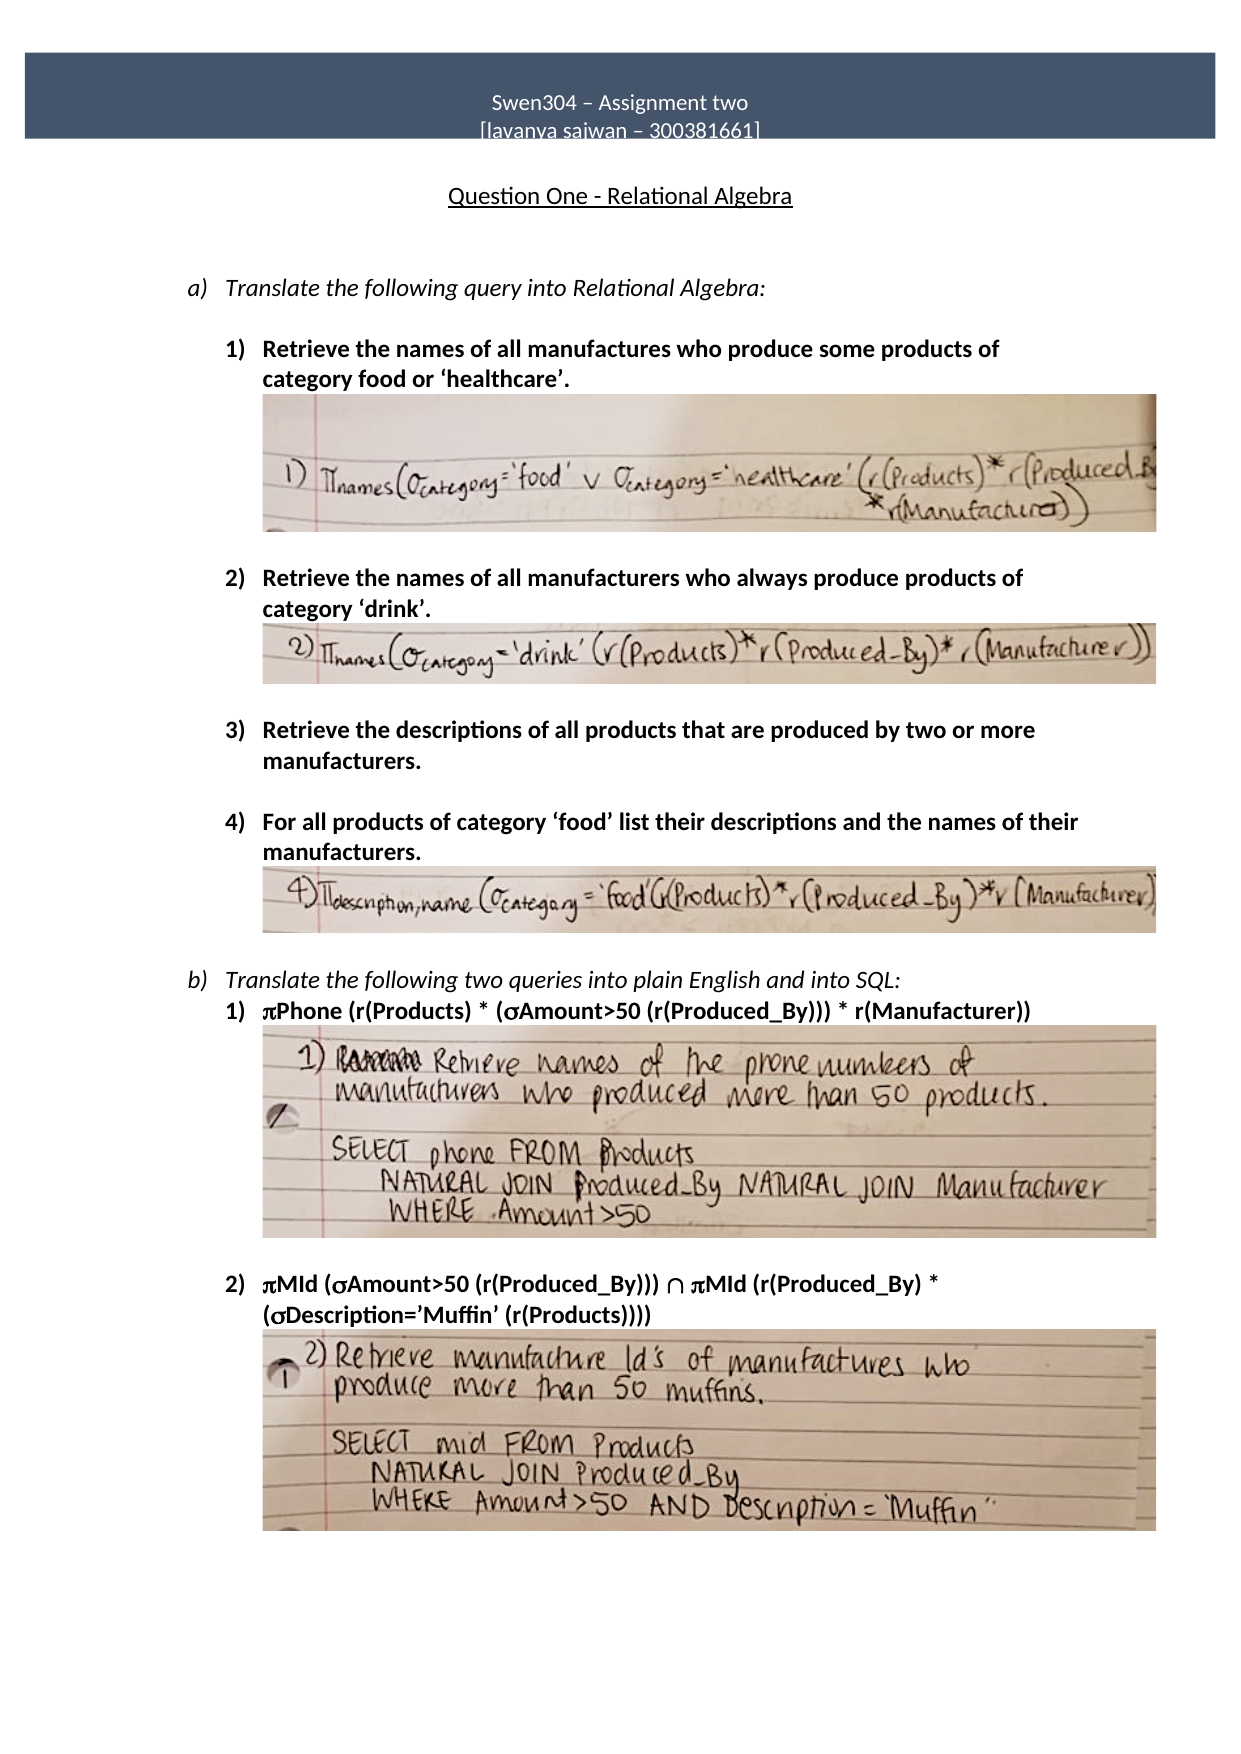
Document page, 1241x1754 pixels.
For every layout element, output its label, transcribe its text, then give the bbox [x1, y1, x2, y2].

picture [262, 623, 1157, 684]
list MId (Amount>50 (r(Produced_By))) MId (r(Produced_By) * (Description=’Muffin’ (r(Products)))) [225, 1269, 1090, 1330]
list Retrieve the names of all manufactures who produce some products of category food or ‘healthcare’. [225, 333, 1090, 394]
picture [262, 1329, 1157, 1531]
picture [262, 394, 1157, 532]
list Phone (r(Products) * (Amount>50 (r(Produced_By))) * r(Manufacturer)) [225, 995, 1090, 1025]
list Translate the following two queries into plain English and into SQL: [187, 964, 1090, 995]
picture [262, 1025, 1157, 1238]
text Question One - Relational Algebra [150, 181, 1090, 211]
picture [262, 866, 1157, 933]
list Retrieve the descriptions of all products that are produced by two or more manufacturers. [225, 714, 1090, 775]
list Retrieve the names of all manufacturers who always produce products of category ‘drink’. [225, 562, 1090, 623]
list Translate the following query into Relational Algebra: [187, 272, 1090, 303]
